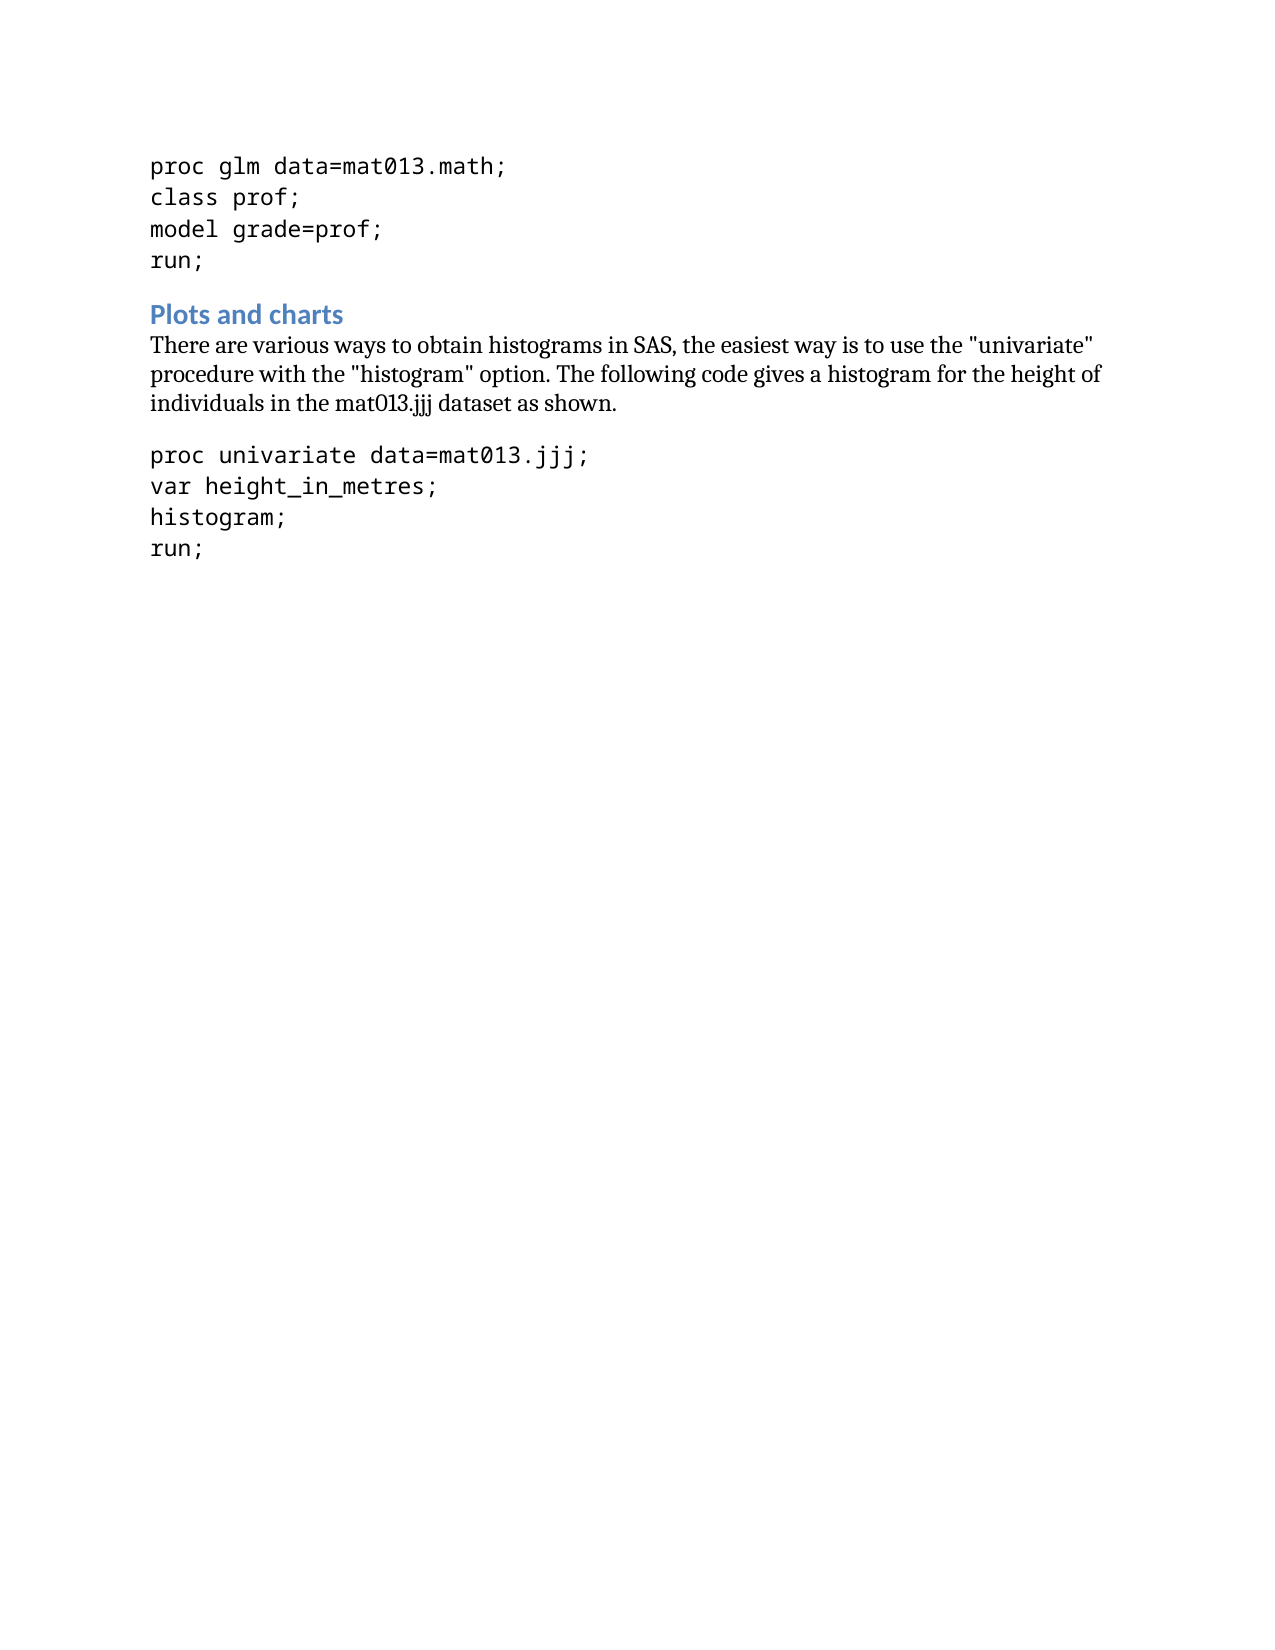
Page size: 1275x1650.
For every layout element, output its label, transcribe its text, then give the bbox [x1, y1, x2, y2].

text There are various ways to obtain histograms in SAS, the easiest way is to use the "univariate" procedure with the "histogram" option. The following code gives a histogram for the height of individuals in the mat013.jjj dataset as shown. [150, 331, 1125, 418]
text proc univariate data=mat013.jjj;var height_in_metres;histogram;run; [150, 438, 1125, 563]
subtitle Plots and charts [150, 296, 1125, 331]
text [150, 150, 1125, 275]
